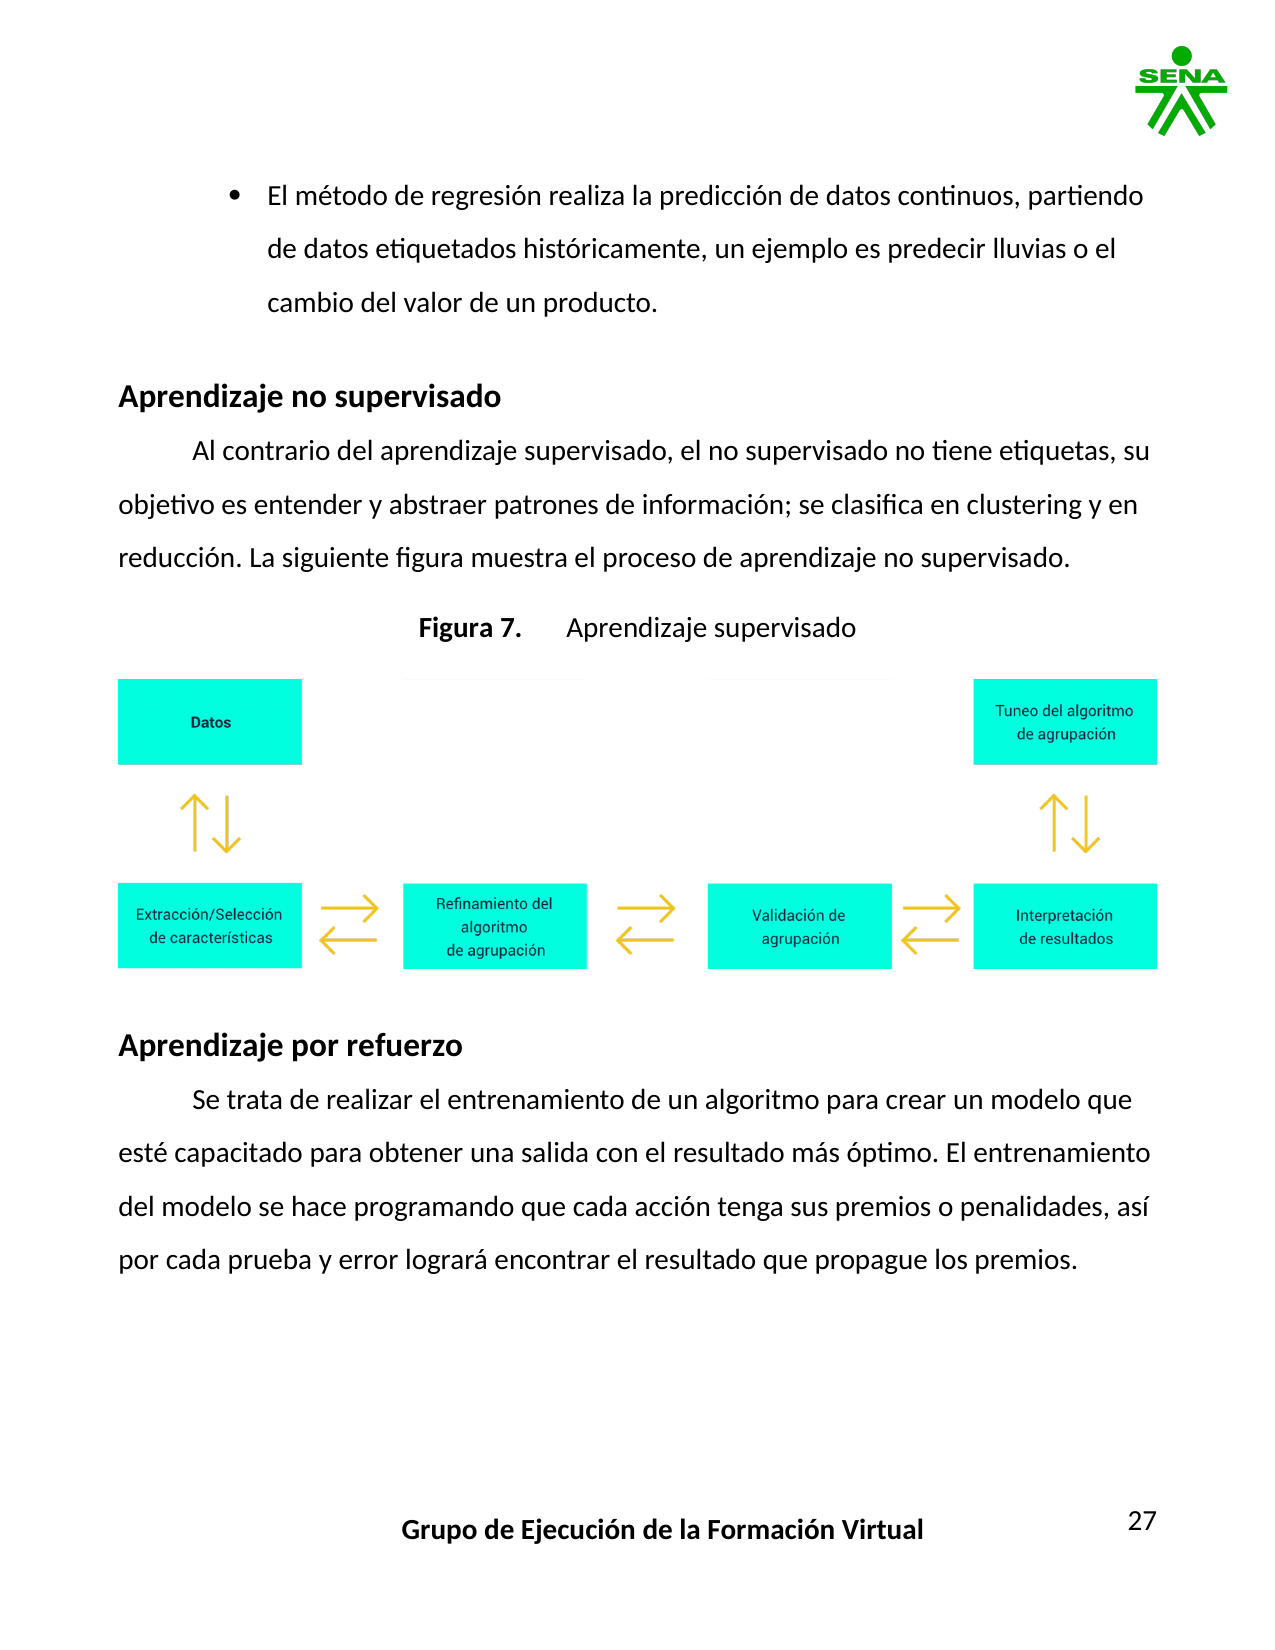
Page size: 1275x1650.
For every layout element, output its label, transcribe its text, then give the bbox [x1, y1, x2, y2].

picture [118, 679, 1157, 969]
subtitle Aprendizaje no supervisado [118, 375, 1157, 416]
text Aprendizaje supervisado [118, 609, 1157, 645]
text Al contrario del aprendizaje supervisado, el no supervisado no tiene etiquetas, su objetivo es entender y abstraer patrones de información; se clasifica en clustering y en reducción. La siguiente figura muestra el proceso de aprendizaje no supervisado. [118, 432, 1157, 575]
text Se trata de realizar el entrenamiento de un algoritmo para crear un modelo que esté capacitado para obtener una salida con el resultado más óptimo. El entrenamiento del modelo se hace programando que cada acción tenga sus premios o penalidades, así por cada prueba y error logrará encontrar el resultado que propague los premios. [118, 1081, 1157, 1277]
picture [1135, 46, 1228, 136]
list El método de regresión realiza la predicción de datos continuos, partiendo de datos etiquetados históricamente, un ejemplo es predecir lluvias o el cambio del valor de un producto. [229, 177, 1157, 320]
subtitle Aprendizaje por refuerzo [118, 1024, 1157, 1064]
